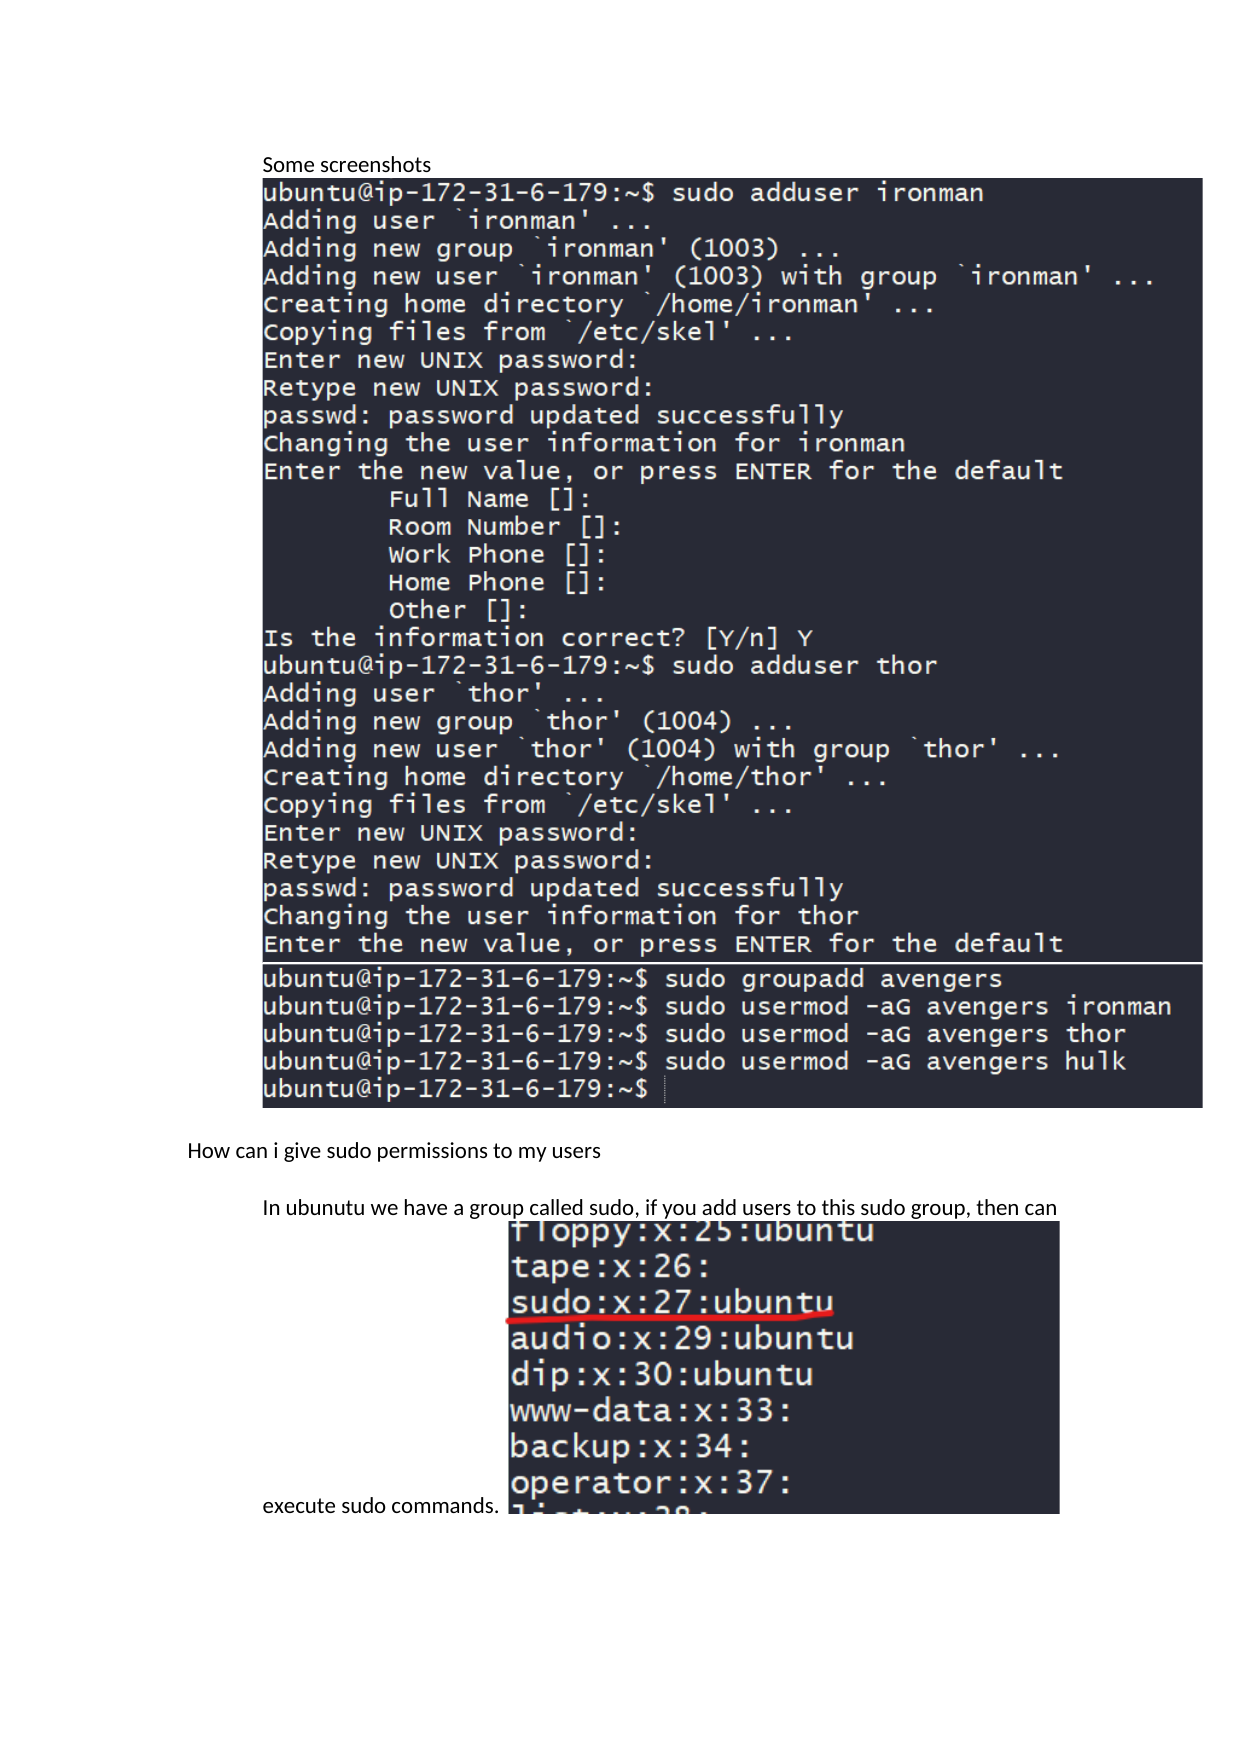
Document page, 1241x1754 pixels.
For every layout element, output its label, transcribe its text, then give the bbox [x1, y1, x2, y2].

text How can i give sudo permissions to my users [187, 1136, 1090, 1164]
picture [505, 1221, 1060, 1514]
picture [262, 178, 1203, 1108]
text Some screenshots [262, 150, 1090, 178]
